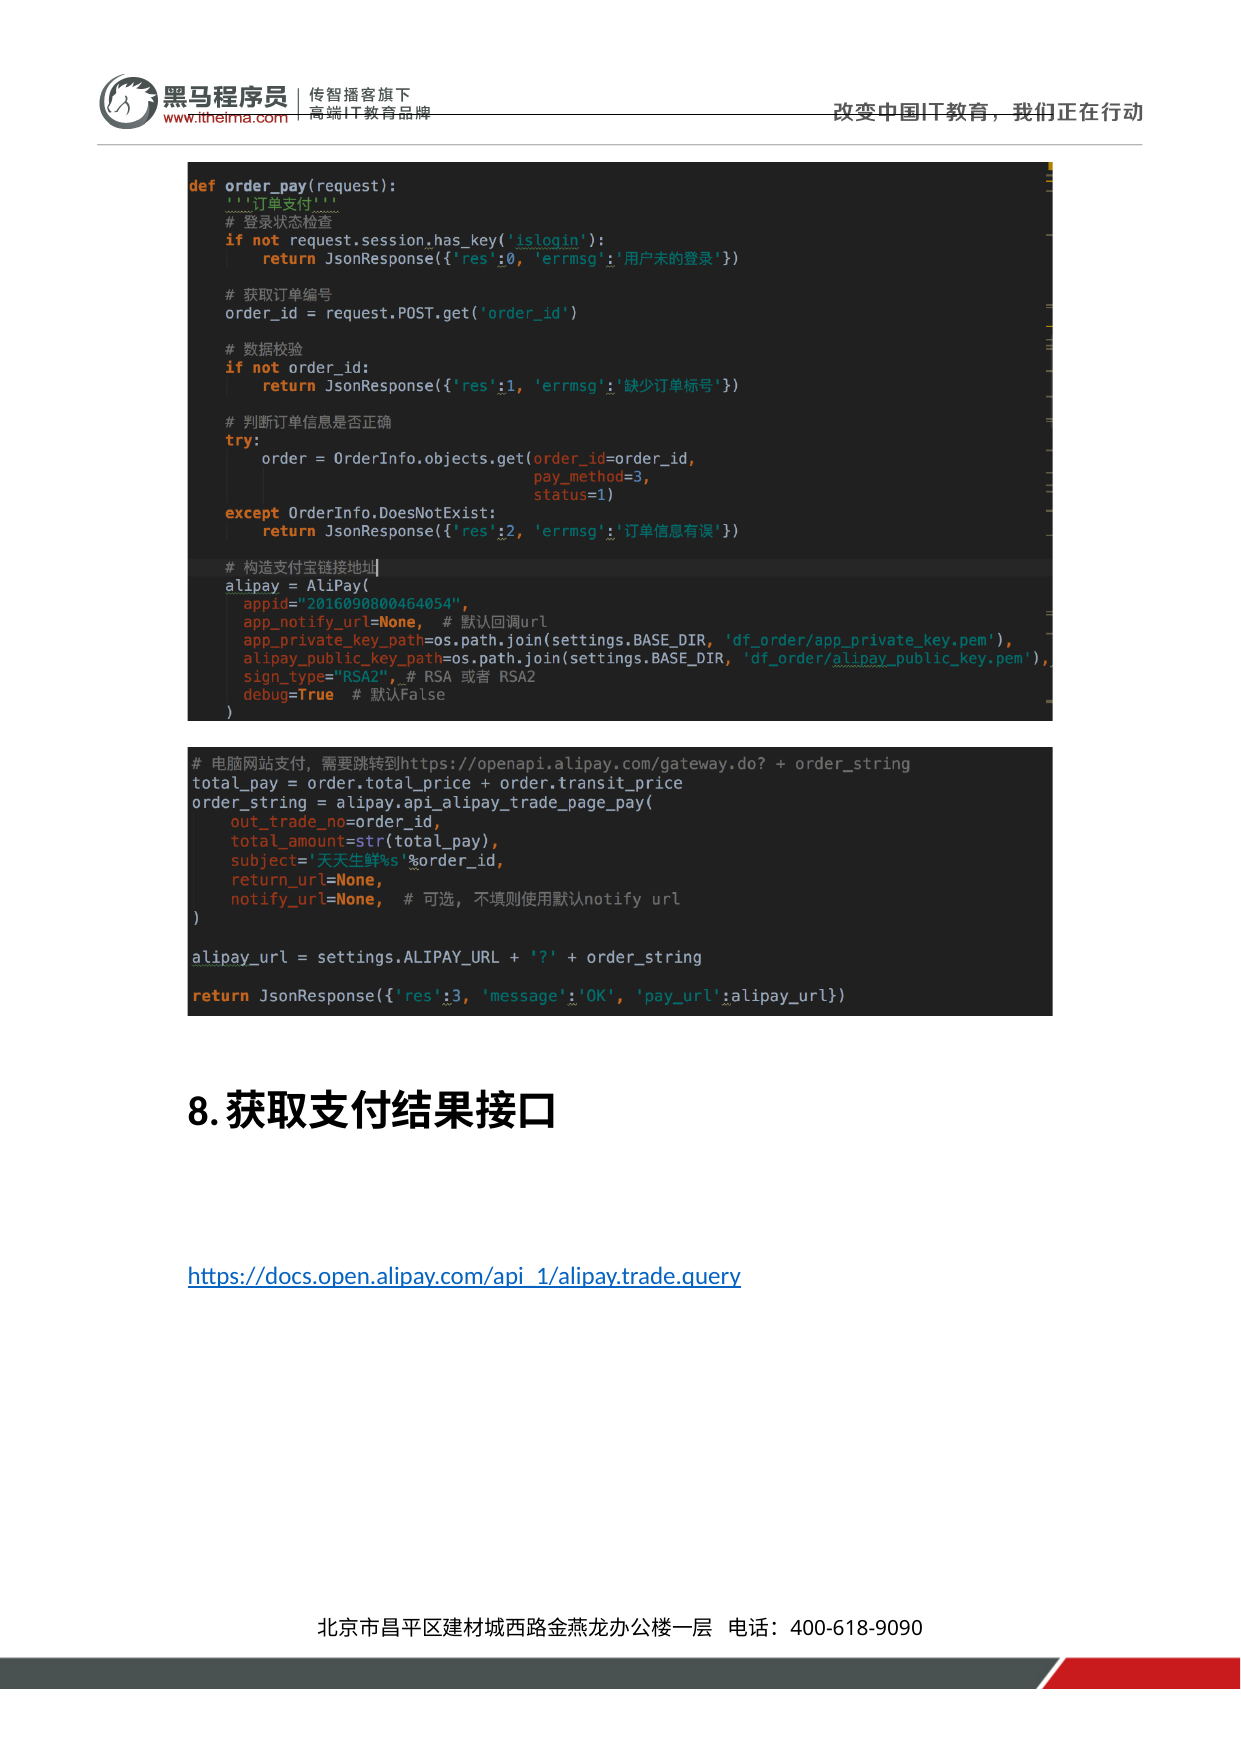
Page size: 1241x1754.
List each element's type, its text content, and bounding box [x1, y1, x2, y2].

subtitle 获取支付结果接口 [187, 1075, 1053, 1140]
picture [0, 1599, 1241, 1689]
picture [187, 747, 1053, 1016]
text https://docs.open.alipay.com/api_1/alipay.trade.query [187, 1259, 1053, 1292]
picture [0, 3, 1241, 153]
picture [187, 162, 1053, 721]
